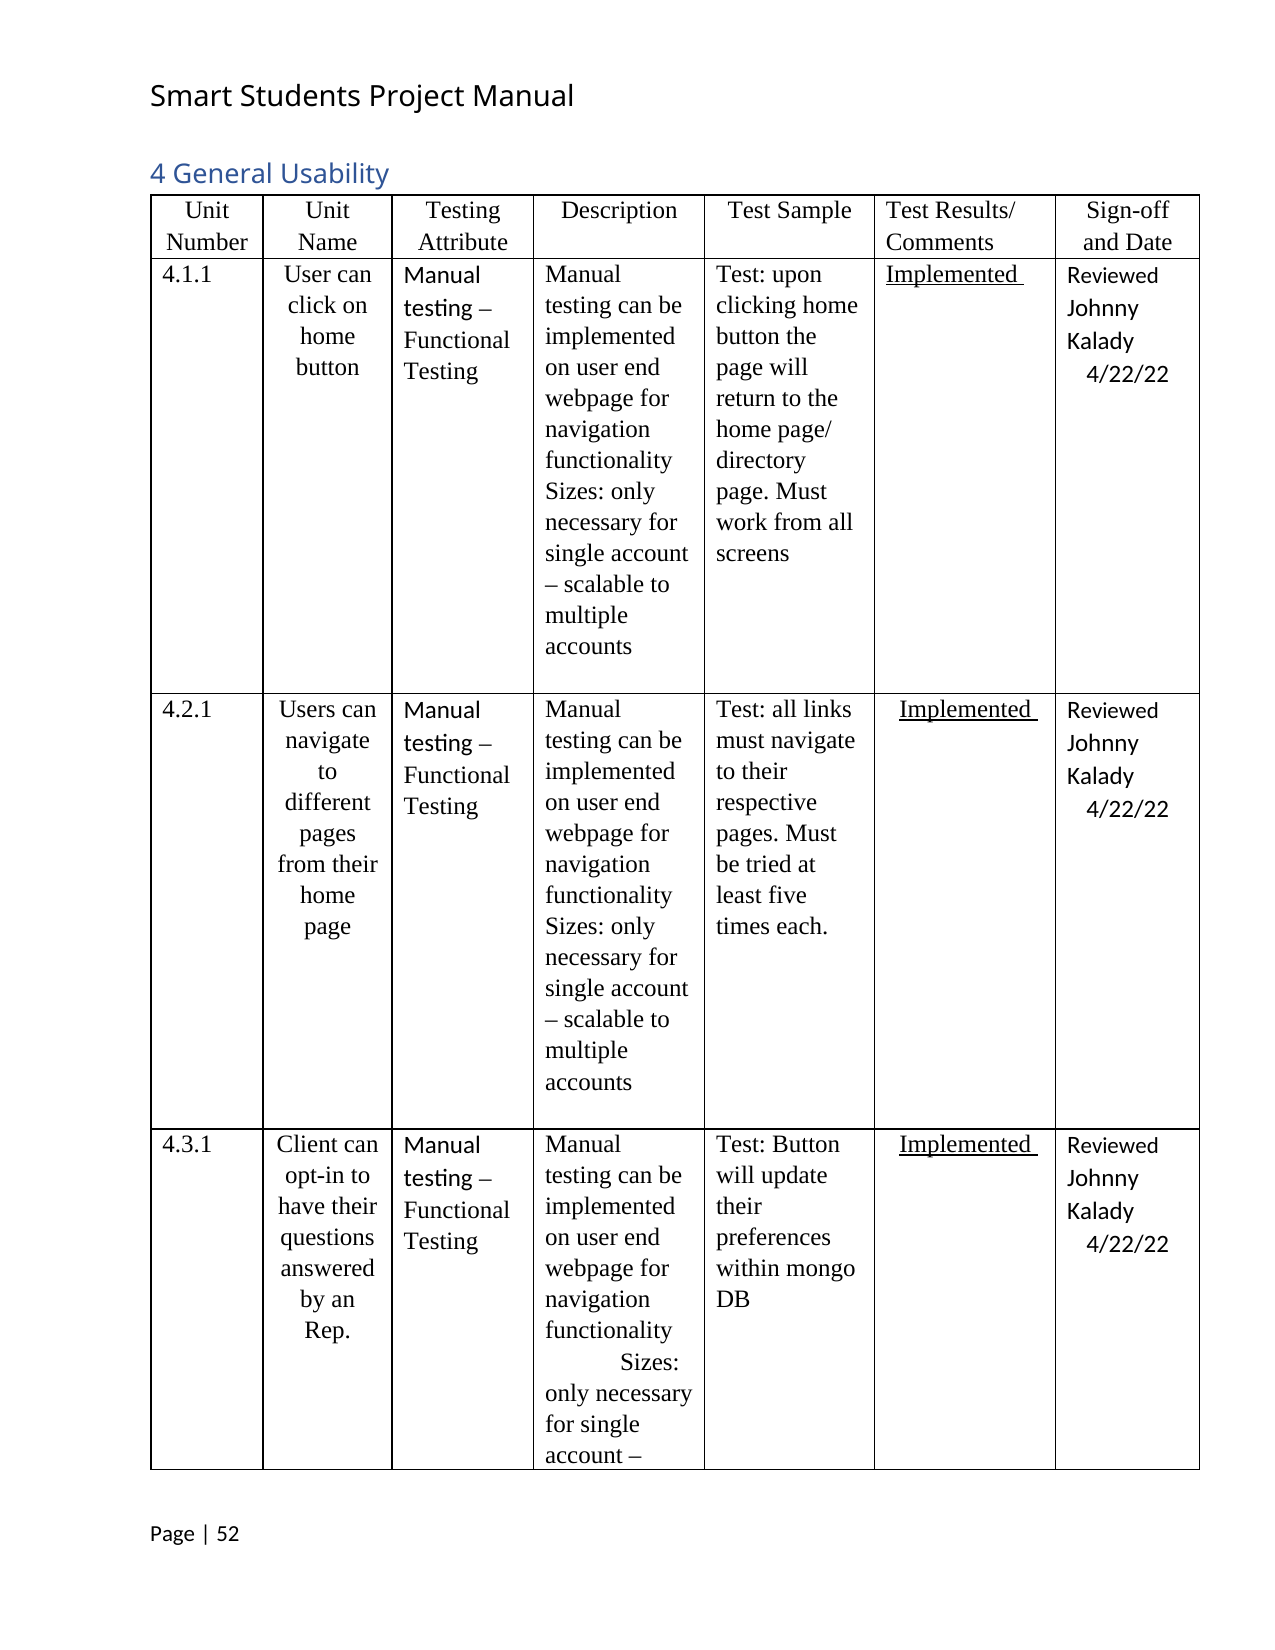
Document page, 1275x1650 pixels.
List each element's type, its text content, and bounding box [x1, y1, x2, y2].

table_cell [1056, 1130, 1199, 1468]
table_header Unit Number [152, 196, 262, 257]
table_cell Manual testing – Functional Testing [393, 259, 533, 693]
table_cell Reviewed Johnny Kalady 4/22/22 [1056, 694, 1199, 1128]
table_cell Manual testing – Functional Testing [393, 694, 533, 1128]
table_cell Implemented [875, 1130, 1055, 1468]
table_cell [705, 1130, 874, 1468]
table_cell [393, 1130, 533, 1468]
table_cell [264, 1130, 391, 1468]
table_cell Reviewed Johnny Kalady 4/22/22 [1056, 259, 1199, 693]
table_cell Implemented [875, 694, 1055, 1128]
table_header Test Sample [705, 196, 874, 257]
table_header Test Results/ Comments [875, 196, 1055, 257]
table_cell Test: upon clicking home button the page will return to the home page/ directory page. Must work from all screens [705, 259, 874, 693]
table_cell User can click on home button [264, 259, 391, 693]
table_header Description [534, 196, 704, 257]
table_cell Users can navigate to different pages from their home page [264, 694, 391, 1128]
table_header Unit Name [264, 196, 391, 257]
table_cell Test: all links must navigate to their respective pages. Must be tried at least five times each. [705, 694, 874, 1128]
table_cell 4.2.1 [152, 694, 262, 1128]
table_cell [534, 1130, 704, 1468]
subtitle 4 General Usability [150, 154, 1125, 191]
table_cell Implemented [875, 259, 1055, 693]
table_cell 4.3.1 [152, 1130, 262, 1468]
table_header Sign-off and Date [1056, 196, 1199, 257]
table_header Testing Attribute [393, 196, 533, 257]
table_cell 4.1.1 [152, 259, 262, 693]
